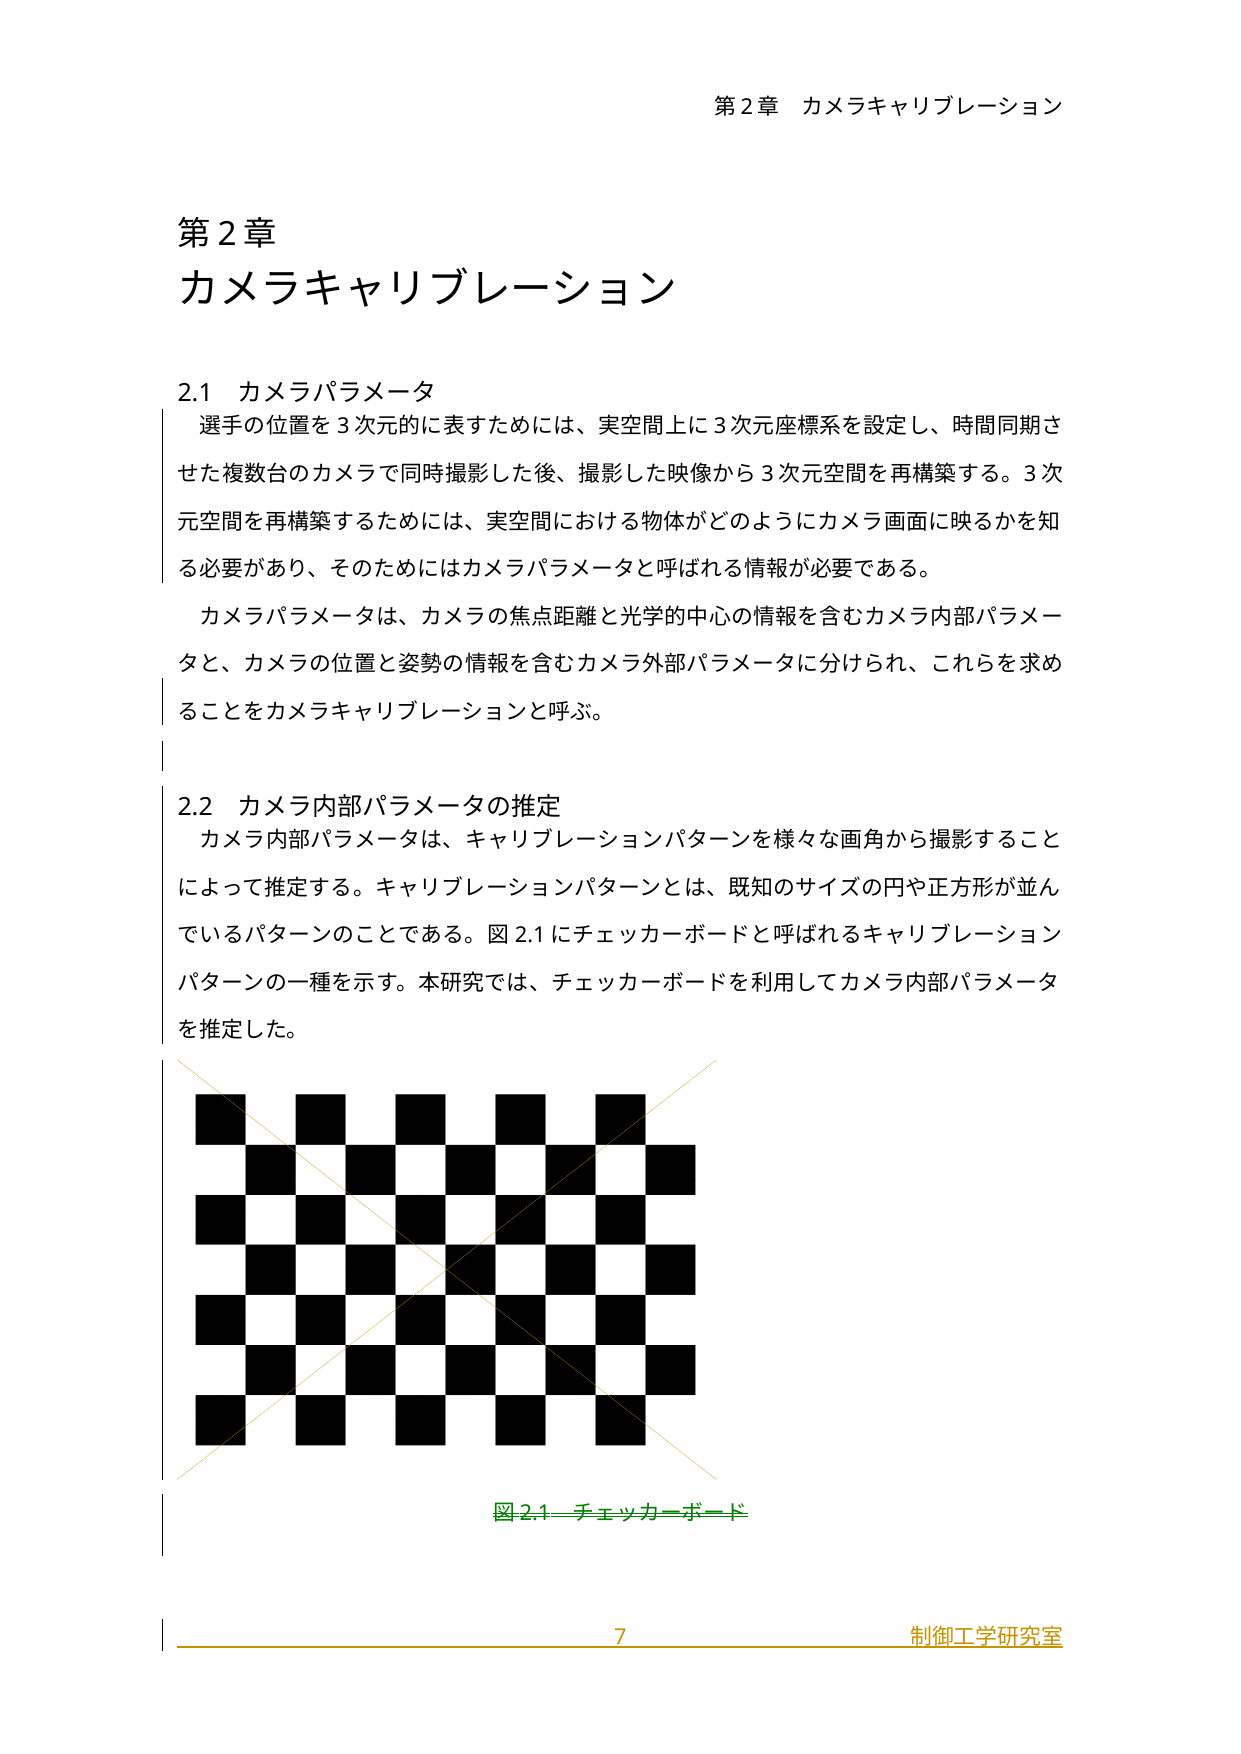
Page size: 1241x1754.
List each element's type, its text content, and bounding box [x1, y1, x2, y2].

subtitle 第2章 [177, 207, 1063, 255]
text カメラ内部パラメータは、キャリブレーションパターンを様々な画角から撮影することによって推定する。キャリブレーションパターンとは、既知のサイズの円や正方形が並んでいるパターンのことである。図2.1にチェッカーボードと呼ばれるキャリブレーションパターンの一種を示す。本研究では、チェッカーボードを利用してカメラ内部パラメータを推定した。 [177, 822, 1063, 1044]
text カメラパラメータは、カメラの焦点距離と光学的中心の情報を含むカメラ内部パラメータと、カメラの位置と姿勢の情報を含むカメラ外部パラメータに分けられ、これらを求めることをカメラキャリブレーションと呼ぶ。 [177, 599, 1063, 725]
picture [177, 1061, 445, 1478]
text カメラキャリブレーション [177, 255, 1063, 316]
subtitle 2.1 カメラパラメータ [177, 372, 1063, 408]
subtitle 2.2 カメラ内部パラメータの推定 [177, 786, 1063, 822]
text 選手の位置を3次元的に表すためには、実空間上に3次元座標系を設定し、時間同期させた複数台のカメラで同時撮影した後、撮影した映像から3次元空間を再構築する。3次元空間を再構築するためには、実空間における物体がどのようにカメラ画面に映るかを知る必要があり、そのためにはカメラパラメータと呼ばれる情報が必要である。 [177, 408, 1063, 583]
picture [448, 1061, 717, 1478]
picture [178, 1059, 716, 1268]
picture [178, 1271, 715, 1480]
